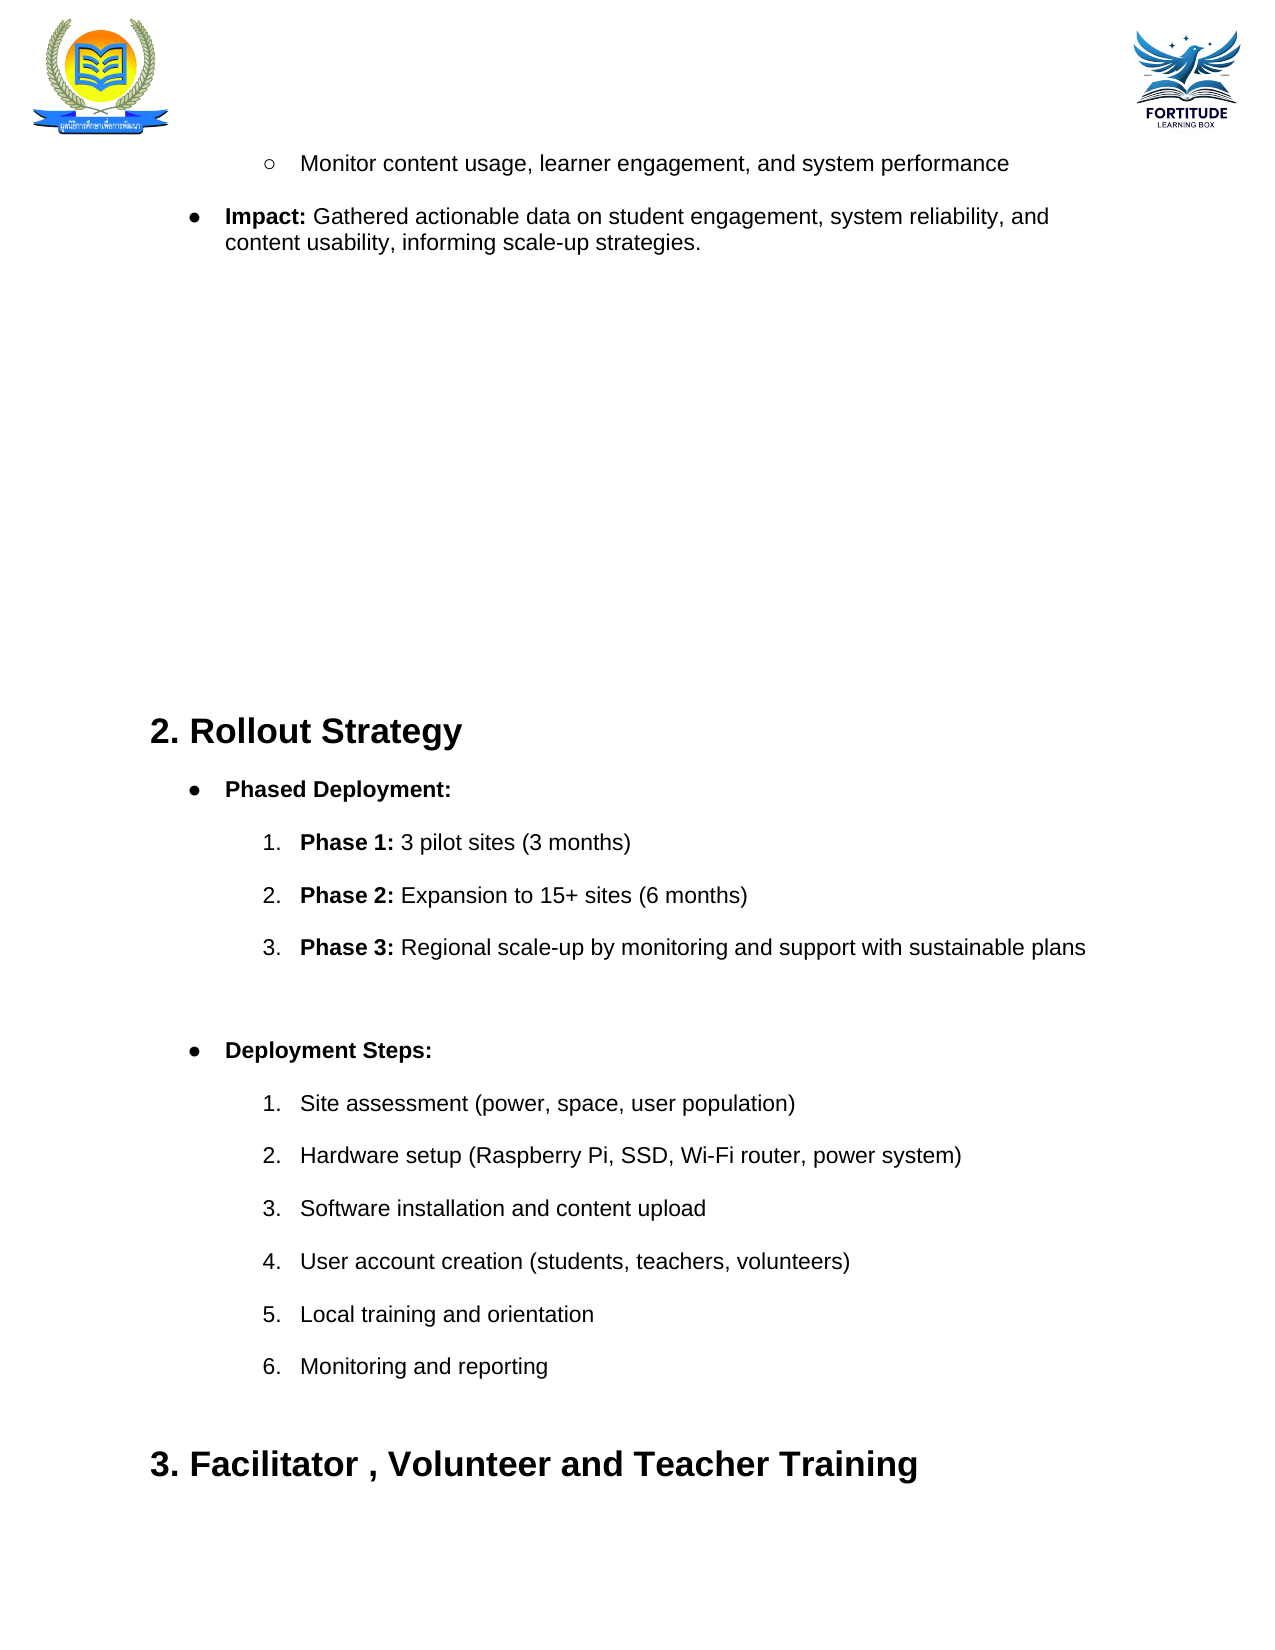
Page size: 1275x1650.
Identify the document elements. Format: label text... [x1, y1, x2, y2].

list User account creation (students, teachers, volunteers) [262, 1248, 1125, 1301]
subtitle 2. Rollout Strategy [150, 710, 1125, 751]
list Monitoring and reporting [262, 1353, 1125, 1406]
list Phase 2: Expansion to 15+ sites (6 months) [262, 882, 1125, 934]
list Monitor content usage, learner engagement, and system performance [262, 150, 1125, 203]
list Hardware setup (Raspberry Pi, SSD, Wi-Fi router, power system) [262, 1142, 1125, 1195]
picture [31, 18, 170, 136]
list Phase 1: 3 pilot sites (3 months) [262, 829, 1125, 882]
list Phased Deployment: [187, 776, 1125, 829]
list Phase 3: Regional scale-up by monitoring and support with sustainable plans [262, 934, 1125, 961]
list Local training and orientation [262, 1301, 1125, 1353]
list Impact: Gathered actionable data on student engagement, system reliability, and content usability, informing scale-up strategies. [187, 203, 1125, 282]
picture [1115, 18, 1255, 158]
list Deployment Steps: [187, 1037, 1125, 1090]
list Software installation and content upload [262, 1195, 1125, 1248]
subtitle 3. Facilitator , Volunteer and Teacher Training [150, 1443, 1125, 1484]
list Site assessment (power, space, user population) [262, 1090, 1125, 1142]
